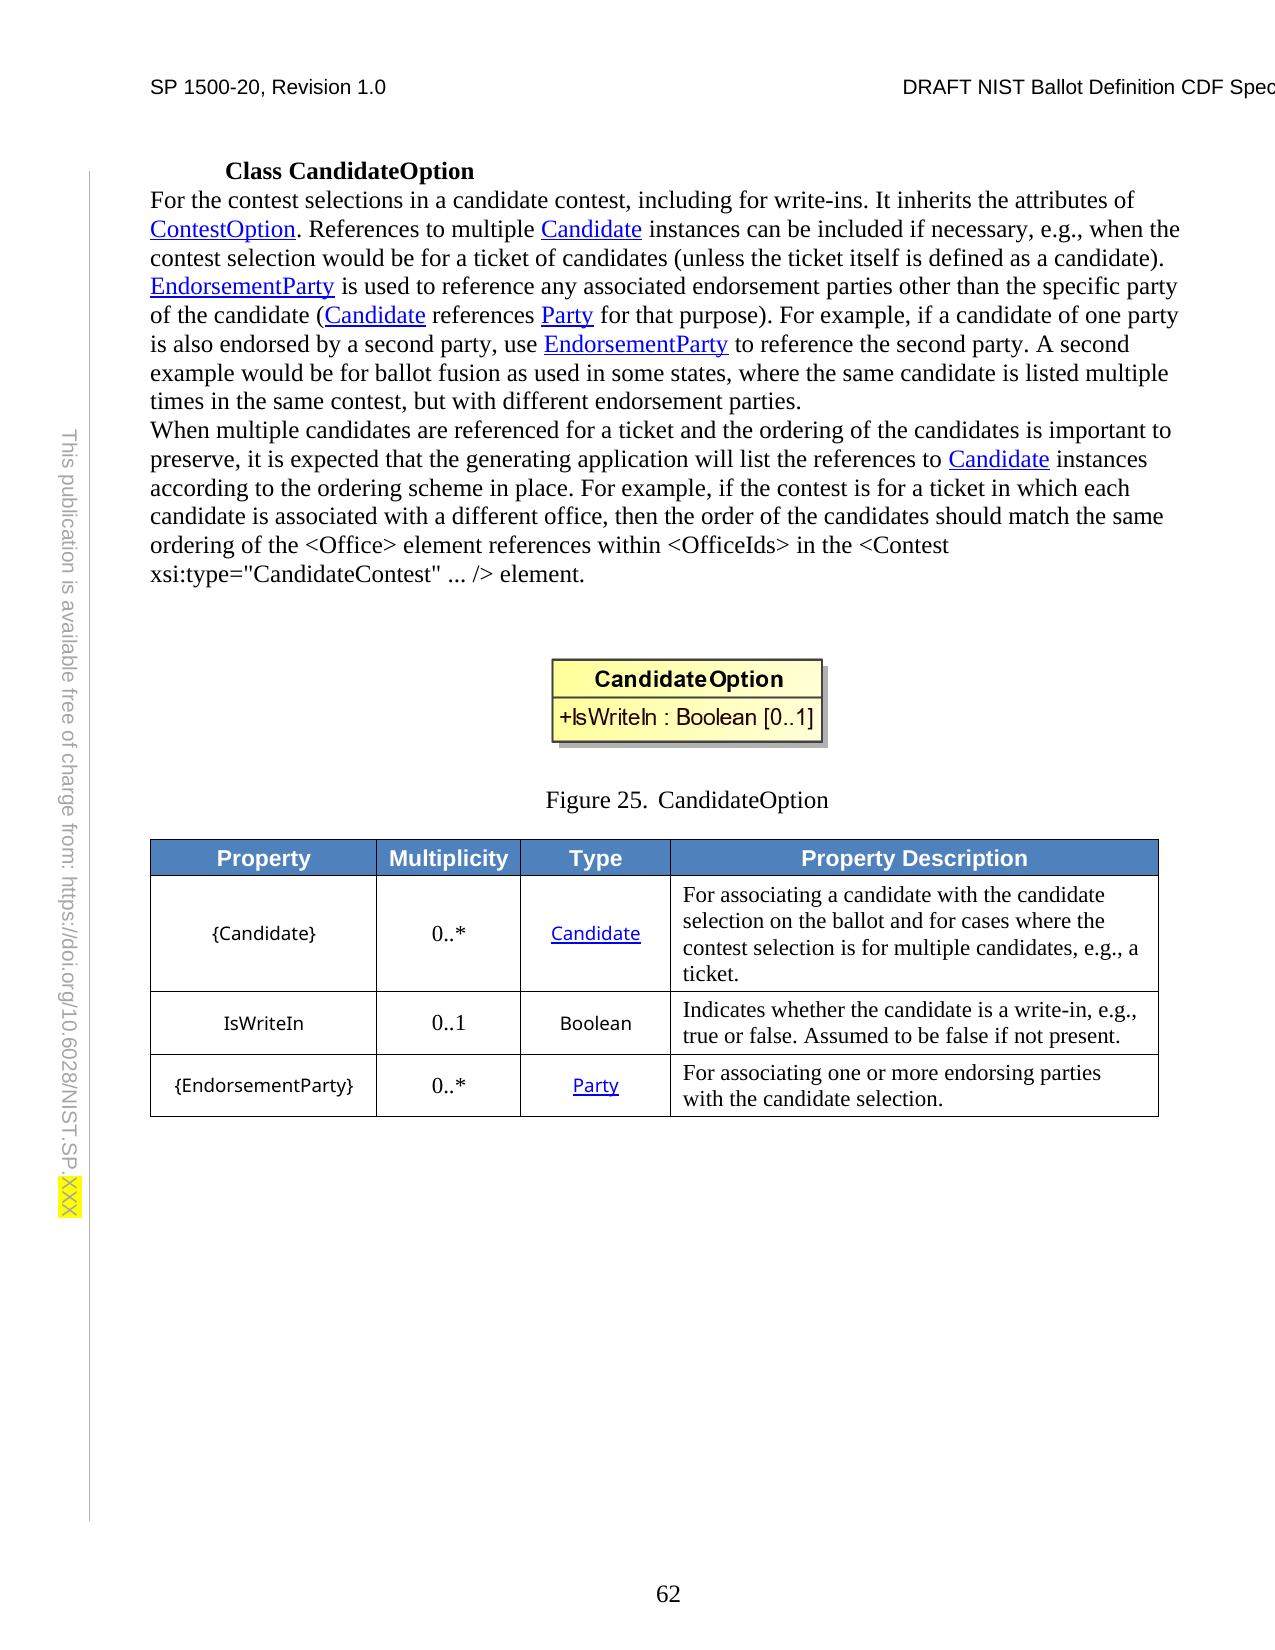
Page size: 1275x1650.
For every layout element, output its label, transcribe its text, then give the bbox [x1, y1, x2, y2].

table_cell 0..1 [377, 992, 520, 1053]
table_cell 0..* [377, 876, 520, 991]
text EndorsementParty is used to reference any associated endorsement parties other than the specific party of the candidate (Candidate references Party for that purpose). For example, if a candidate of one party is also endorsed by a second party, use EndorsementParty to reference the second party. A second example would be for ballot fusion as used in some states, where the same candidate is listed multiple times in the same contest, but with different endorsement parties. [150, 271, 1186, 415]
text For the contest selections in a candidate contest, including for write-ins. It inherits the attributes of ContestOption. References to multiple Candidate instances can be included if necessary, e.g., when the contest selection would be for a ticket of candidates (unless the ticket itself is defined as a candidate). [150, 185, 1186, 271]
table_cell Party [521, 1055, 670, 1116]
table_cell 0..* [377, 1055, 520, 1116]
table_cell For associating a candidate with the candidate selection on the ballot and for cases where the contest selection is for multiple candidates, e.g., a ticket. [671, 876, 1158, 991]
table_cell {EndorsementParty} [151, 1055, 376, 1116]
list CandidateOption [187, 785, 1186, 814]
table_cell Candidate [521, 876, 670, 991]
table_header Property Description [671, 840, 1158, 875]
table_cell Boolean [521, 992, 670, 1053]
table_header Multiplicity [377, 840, 520, 875]
table_cell Indicates whether the candidate is a write-in, e.g., true or false. Assumed to be false if not present. [671, 992, 1158, 1053]
table_header Type [521, 840, 670, 875]
table_cell For associating one or more endorsing parties with the candidate selection. [671, 1055, 1158, 1116]
picture [521, 628, 853, 773]
table_cell {Candidate} [151, 876, 376, 991]
table_header Property [151, 840, 376, 875]
text When multiple candidates are referenced for a ticket and the ordering of the candidates is important to preserve, it is expected that the generating application will list the references to Candidate instances according to the ordering scheme in place. For example, if the contest is for a ticket in which each candidate is associated with a different office, then the order of the candidates should match the same ordering of the <Office> element references within <OfficeIds> in the <Contest xsi:type="CandidateContest" ... /> element. [150, 415, 1186, 588]
subtitle Class CandidateOption [150, 156, 1186, 185]
table_cell IsWriteIn [151, 992, 376, 1053]
